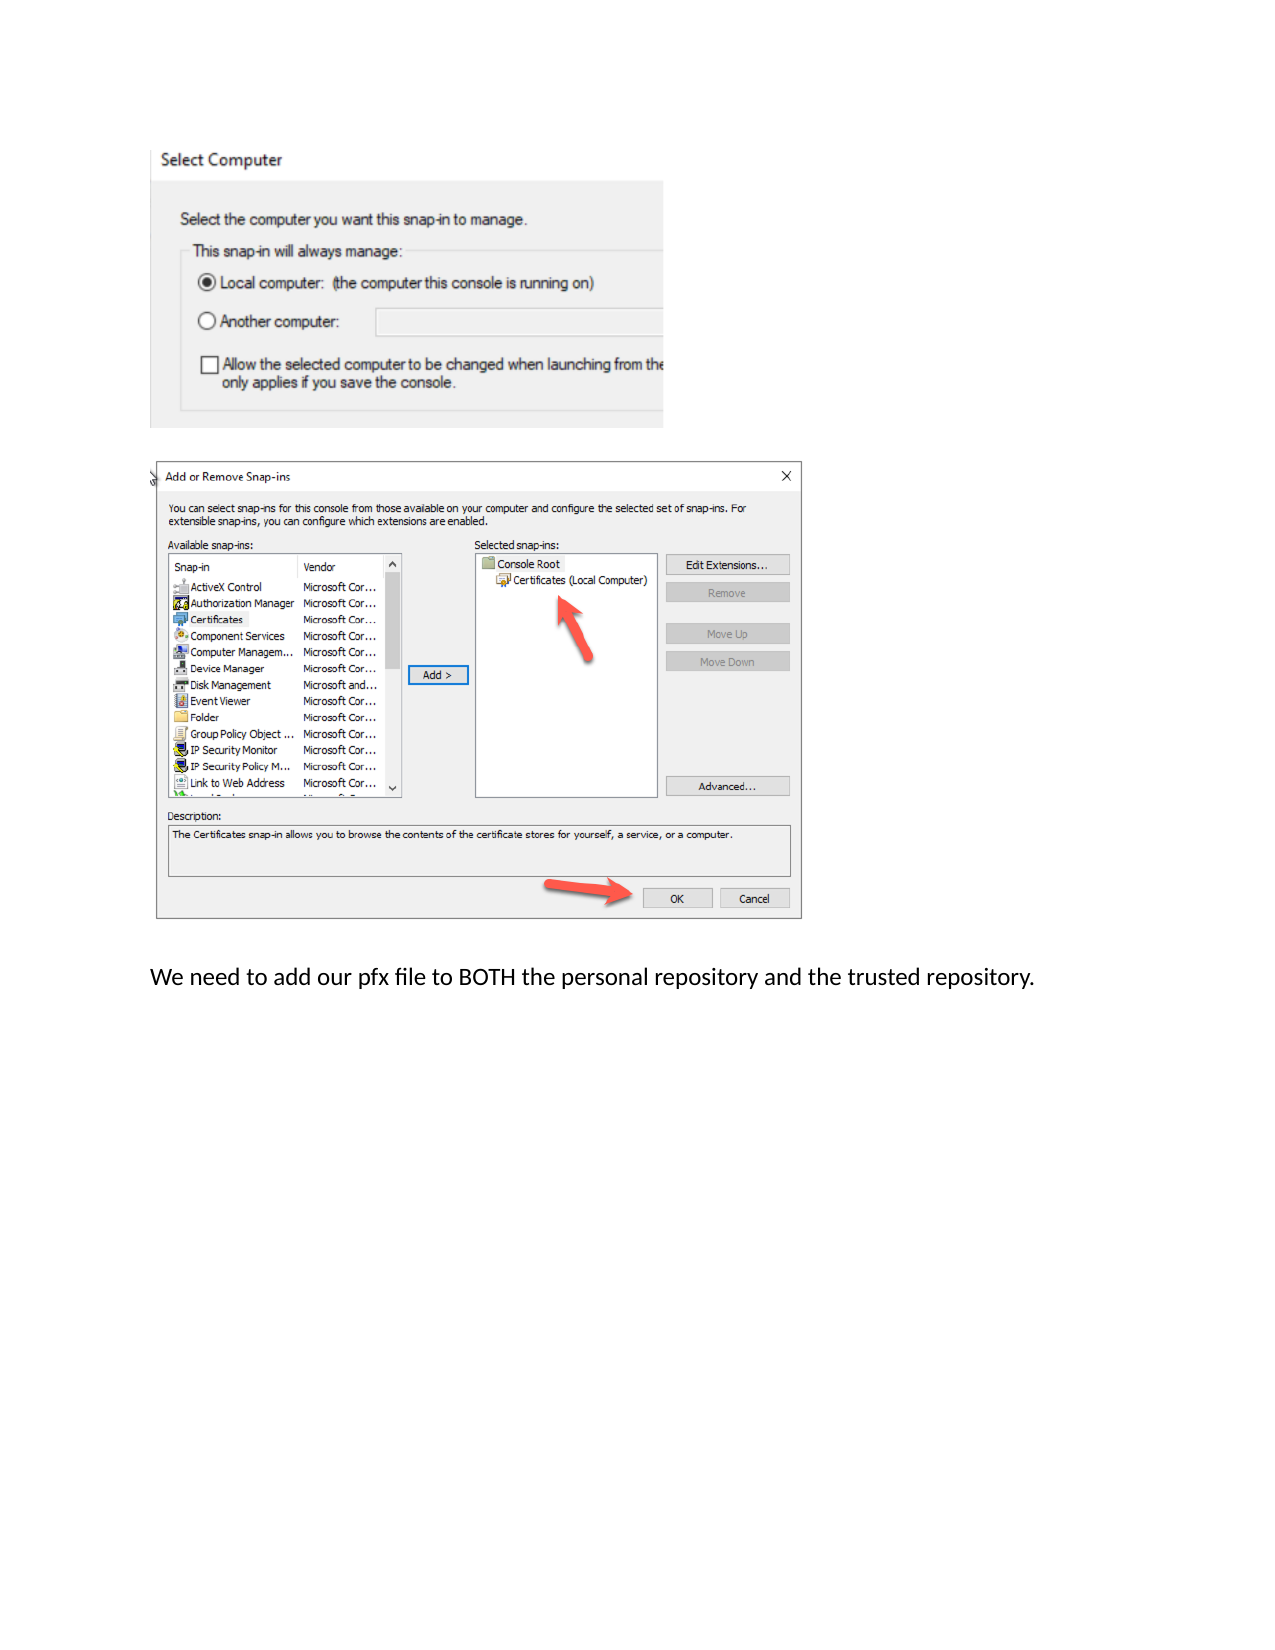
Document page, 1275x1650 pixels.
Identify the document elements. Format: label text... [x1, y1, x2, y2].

picture [150, 150, 664, 428]
text We need to add our pfx file to BOTH the personal repository and the trusted repository. [150, 962, 1125, 992]
picture [150, 457, 812, 931]
